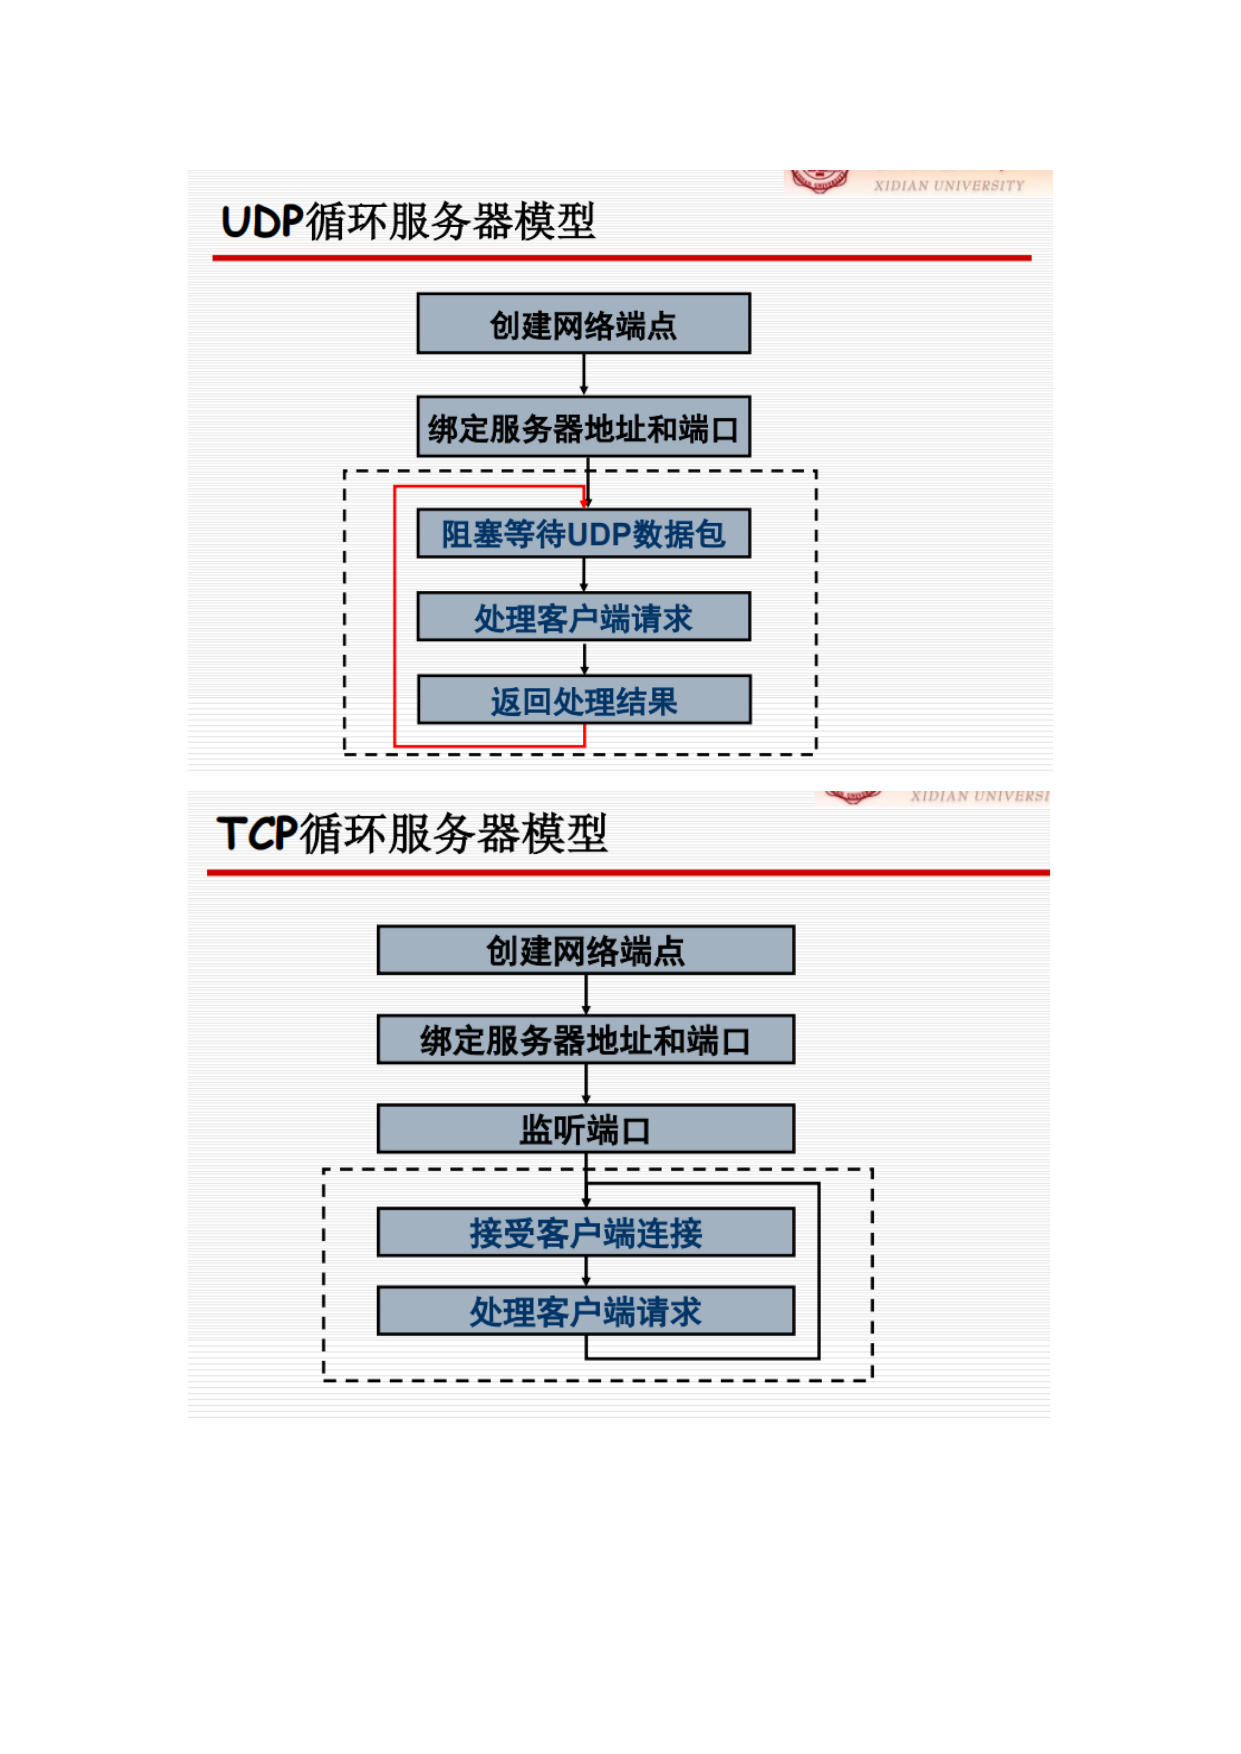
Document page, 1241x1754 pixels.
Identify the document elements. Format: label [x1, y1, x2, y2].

picture [187, 791, 1051, 1418]
picture [187, 170, 1054, 772]
